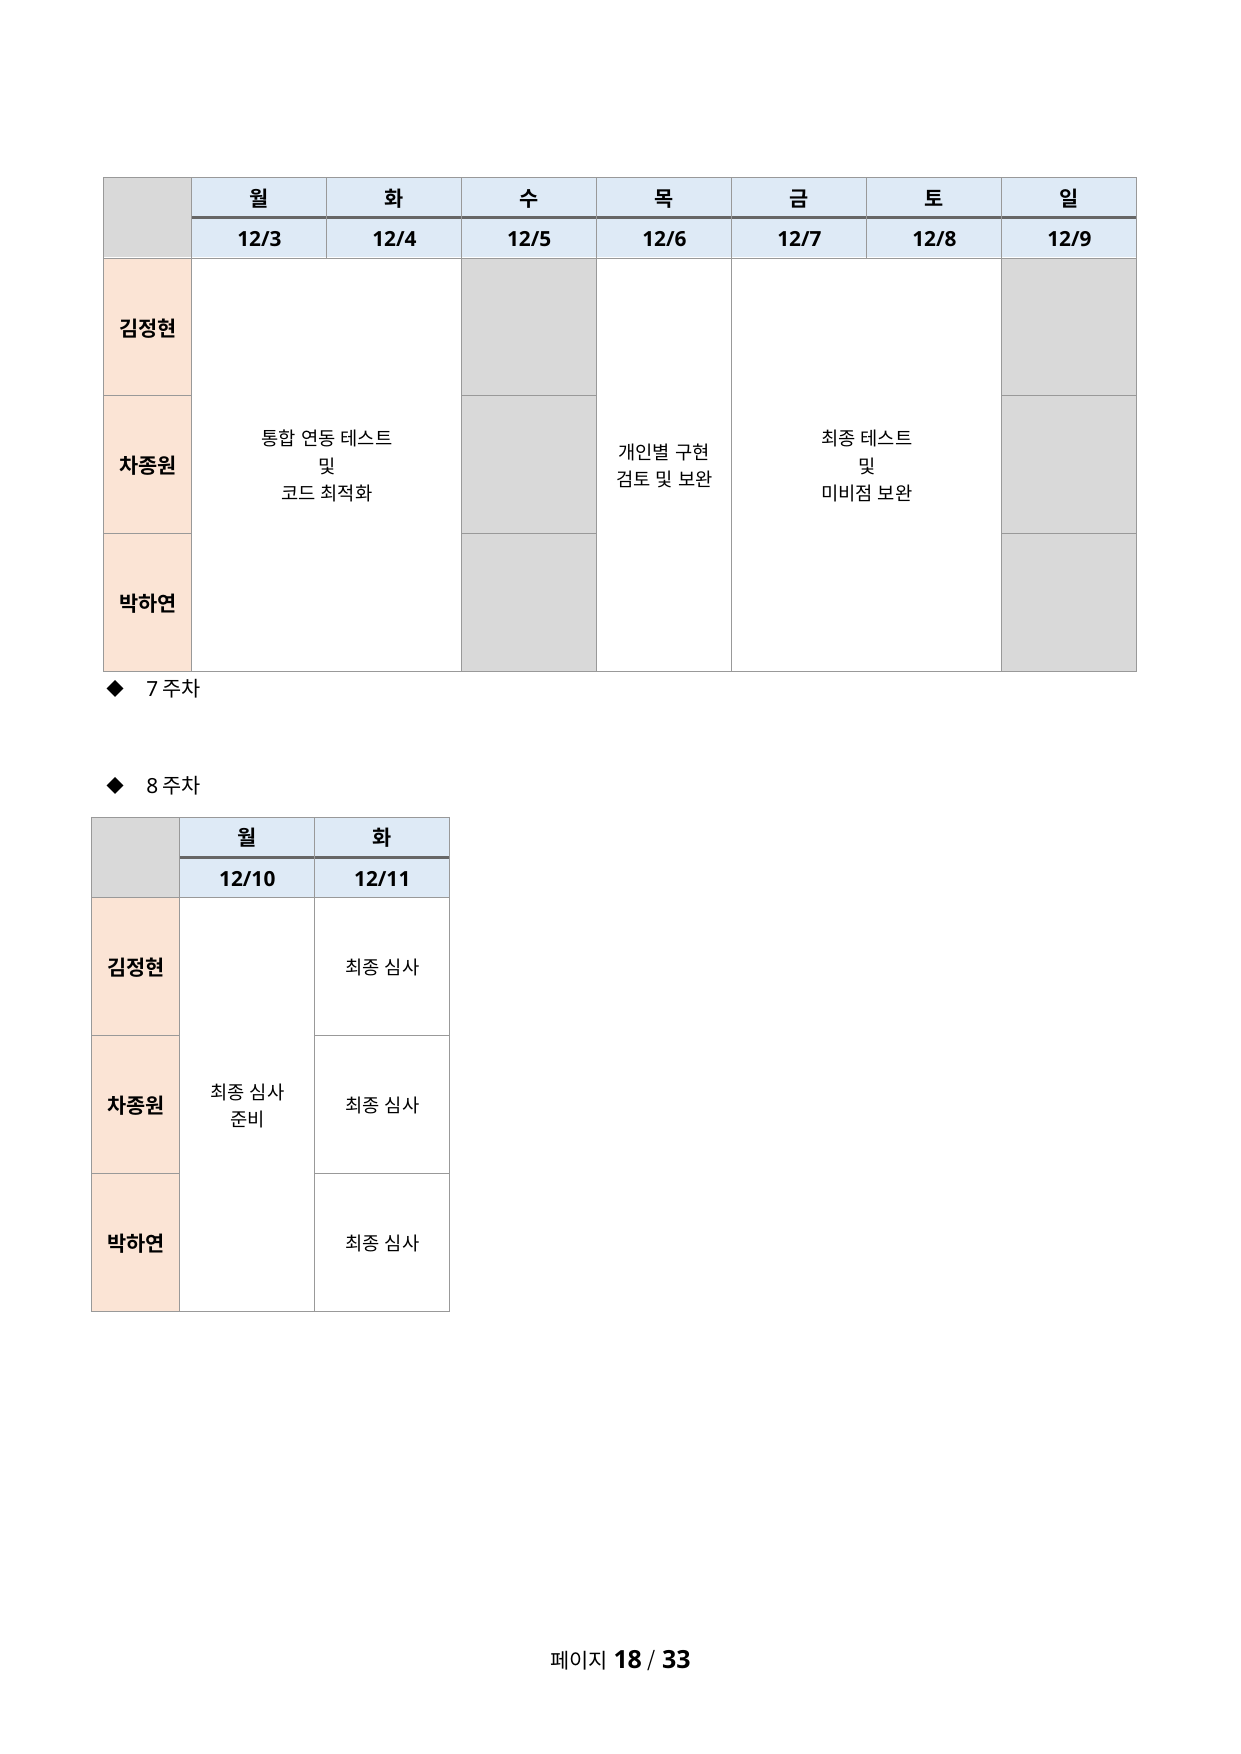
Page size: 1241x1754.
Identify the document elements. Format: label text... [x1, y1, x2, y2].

table_cell 12/6 [597, 219, 731, 257]
table_cell 12/4 [327, 219, 461, 257]
table_cell 12/9 [1002, 219, 1136, 257]
table_cell 김정현 [92, 898, 179, 1035]
table_cell 12/11 [315, 859, 449, 897]
table_cell [1002, 259, 1136, 395]
table_cell [462, 259, 596, 395]
table_cell 차종원 [92, 1036, 179, 1173]
table_header 월 [192, 178, 326, 216]
table_cell [1002, 534, 1136, 671]
table_header 화 [315, 818, 449, 856]
table_cell 최종 심사 준비 [180, 898, 314, 1311]
table_cell 12/5 [462, 219, 596, 257]
table_cell [462, 534, 596, 671]
table_header 목 [597, 178, 731, 216]
list 8주차 [104, 769, 1165, 799]
table_cell 최종 심사 [315, 1036, 449, 1173]
table_cell 박하연 [104, 534, 191, 671]
table_header 수 [462, 178, 596, 216]
table_cell 박하연 [92, 1174, 179, 1311]
table_cell 차종원 [104, 396, 191, 533]
table_cell 12/3 [192, 219, 326, 257]
table_cell 최종 심사 [315, 898, 449, 1035]
table_header [104, 178, 191, 257]
table_cell 통합 연동 테스트 및 코드 최적화 [192, 259, 461, 671]
table_cell 개인별 구현 검토 및 보완 [597, 259, 731, 671]
table_header 월 [180, 818, 314, 856]
table_cell 12/10 [180, 859, 314, 897]
table_cell 12/8 [867, 219, 1001, 257]
table_cell 최종 테스트 및 미비점 보완 [732, 259, 1001, 671]
table_cell 최종 심사 [315, 1174, 449, 1311]
table_header [92, 818, 179, 897]
list 7주차 [104, 672, 1165, 703]
table_header 일 [1002, 178, 1136, 216]
table_header 화 [327, 178, 461, 216]
table_header 금 [732, 178, 866, 216]
table_header 토 [867, 178, 1001, 216]
table_cell 김정현 [104, 259, 191, 395]
table_cell [462, 396, 596, 533]
table_cell 12/7 [732, 219, 866, 257]
table_cell [1002, 396, 1136, 533]
